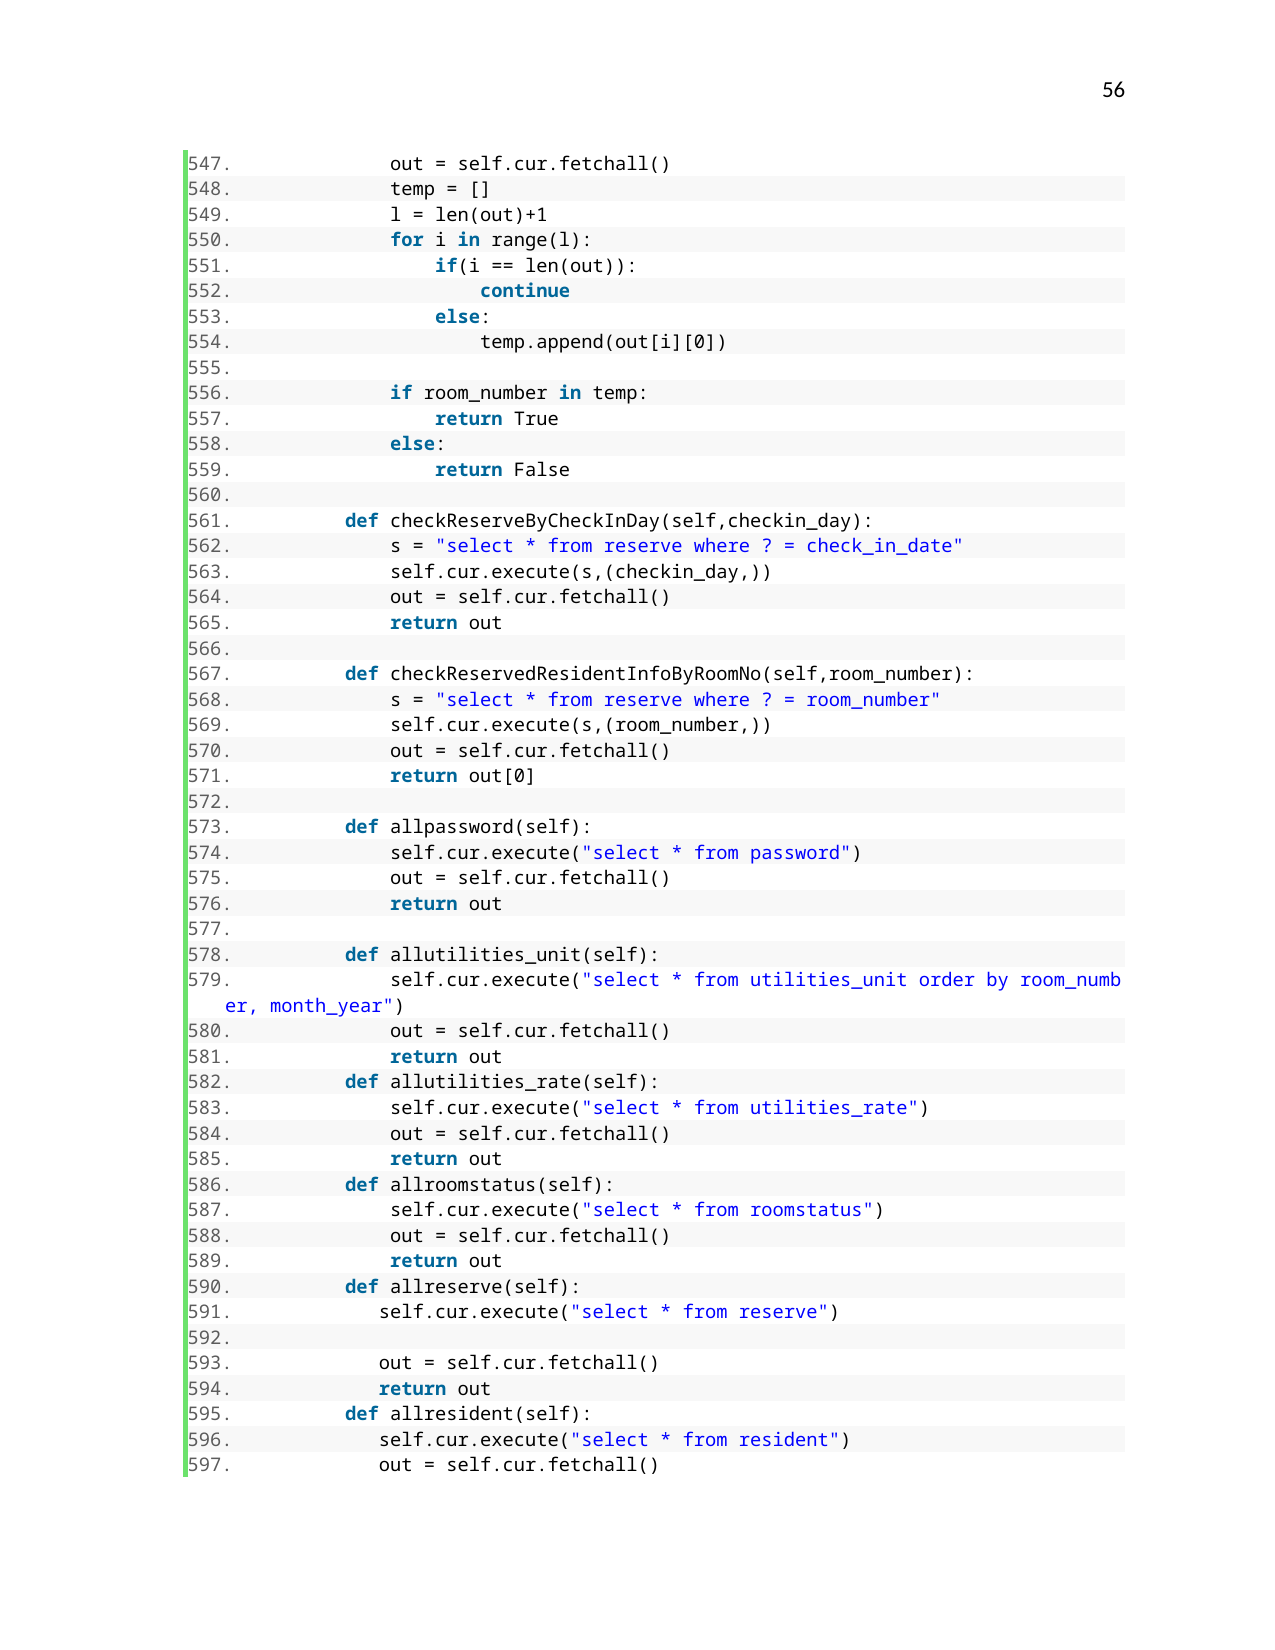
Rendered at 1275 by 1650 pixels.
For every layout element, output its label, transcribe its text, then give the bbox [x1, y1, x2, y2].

list return out [188, 1375, 1125, 1401]
list out = self.cur.fetchall() [188, 1120, 1125, 1145]
list return False [188, 456, 1125, 482]
list out = self.cur.fetchall() [188, 1349, 1125, 1375]
list def allreserve(self): [188, 1273, 1125, 1298]
list self.cur.execute(s,(room_number,)) [188, 711, 1125, 737]
list self.cur.execute("select * from utilities_rate") [188, 1094, 1125, 1120]
list l = len(out)+1 [188, 201, 1125, 227]
list if(i == len(out)): [188, 252, 1125, 278]
list self.cur.execute("select * from resident") [188, 1426, 1125, 1452]
list out = self.cur.fetchall() [188, 1018, 1125, 1043]
list s = "select * from reserve where ? = check_in_date" [188, 533, 1125, 558]
list self.cur.execute("select * from roomstatus") [188, 1196, 1125, 1222]
list self.cur.execute("select * from utilities_unit order by room_number, month_year") [188, 967, 1125, 1018]
list s = "select * from reserve where ? = room_number" [188, 686, 1125, 711]
list self.cur.execute(s,(checkin_day,)) [188, 558, 1125, 584]
list out = self.cur.fetchall() [188, 584, 1125, 609]
list else: [188, 303, 1125, 329]
list self.cur.execute("select * from password") [188, 839, 1125, 864]
list def allroomstatus(self): [188, 1171, 1125, 1196]
list out = self.cur.fetchall() [188, 1452, 1125, 1477]
list def allutilities_rate(self): [188, 1069, 1125, 1094]
list temp.append(out[i][0]) [188, 329, 1125, 354]
list return out [188, 1145, 1125, 1171]
list return out[0] [188, 762, 1125, 788]
list def allutilities_unit(self): [188, 941, 1125, 967]
list def checkReserveByCheckInDay(self,checkin_day): [188, 507, 1125, 533]
list out = self.cur.fetchall() [188, 864, 1125, 890]
list out = self.cur.fetchall() [188, 1222, 1125, 1247]
list temp = [] [188, 176, 1125, 201]
list for i in range(l): [188, 227, 1125, 252]
list def allresident(self): [188, 1401, 1125, 1426]
list def checkReservedResidentInfoByRoomNo(self,room_number): [188, 660, 1125, 686]
list out = self.cur.fetchall() [188, 737, 1125, 762]
list def allpassword(self): [188, 813, 1125, 839]
list continue [188, 278, 1125, 303]
list out = self.cur.fetchall() [188, 150, 1125, 176]
list return out [188, 609, 1125, 635]
list else: [188, 431, 1125, 456]
list self.cur.execute("select * from reserve") [188, 1298, 1125, 1324]
list return True [188, 405, 1125, 431]
list return out [188, 1043, 1125, 1069]
list if room_number in temp: [188, 380, 1125, 405]
list return out [188, 890, 1125, 916]
list return out [188, 1247, 1125, 1273]
